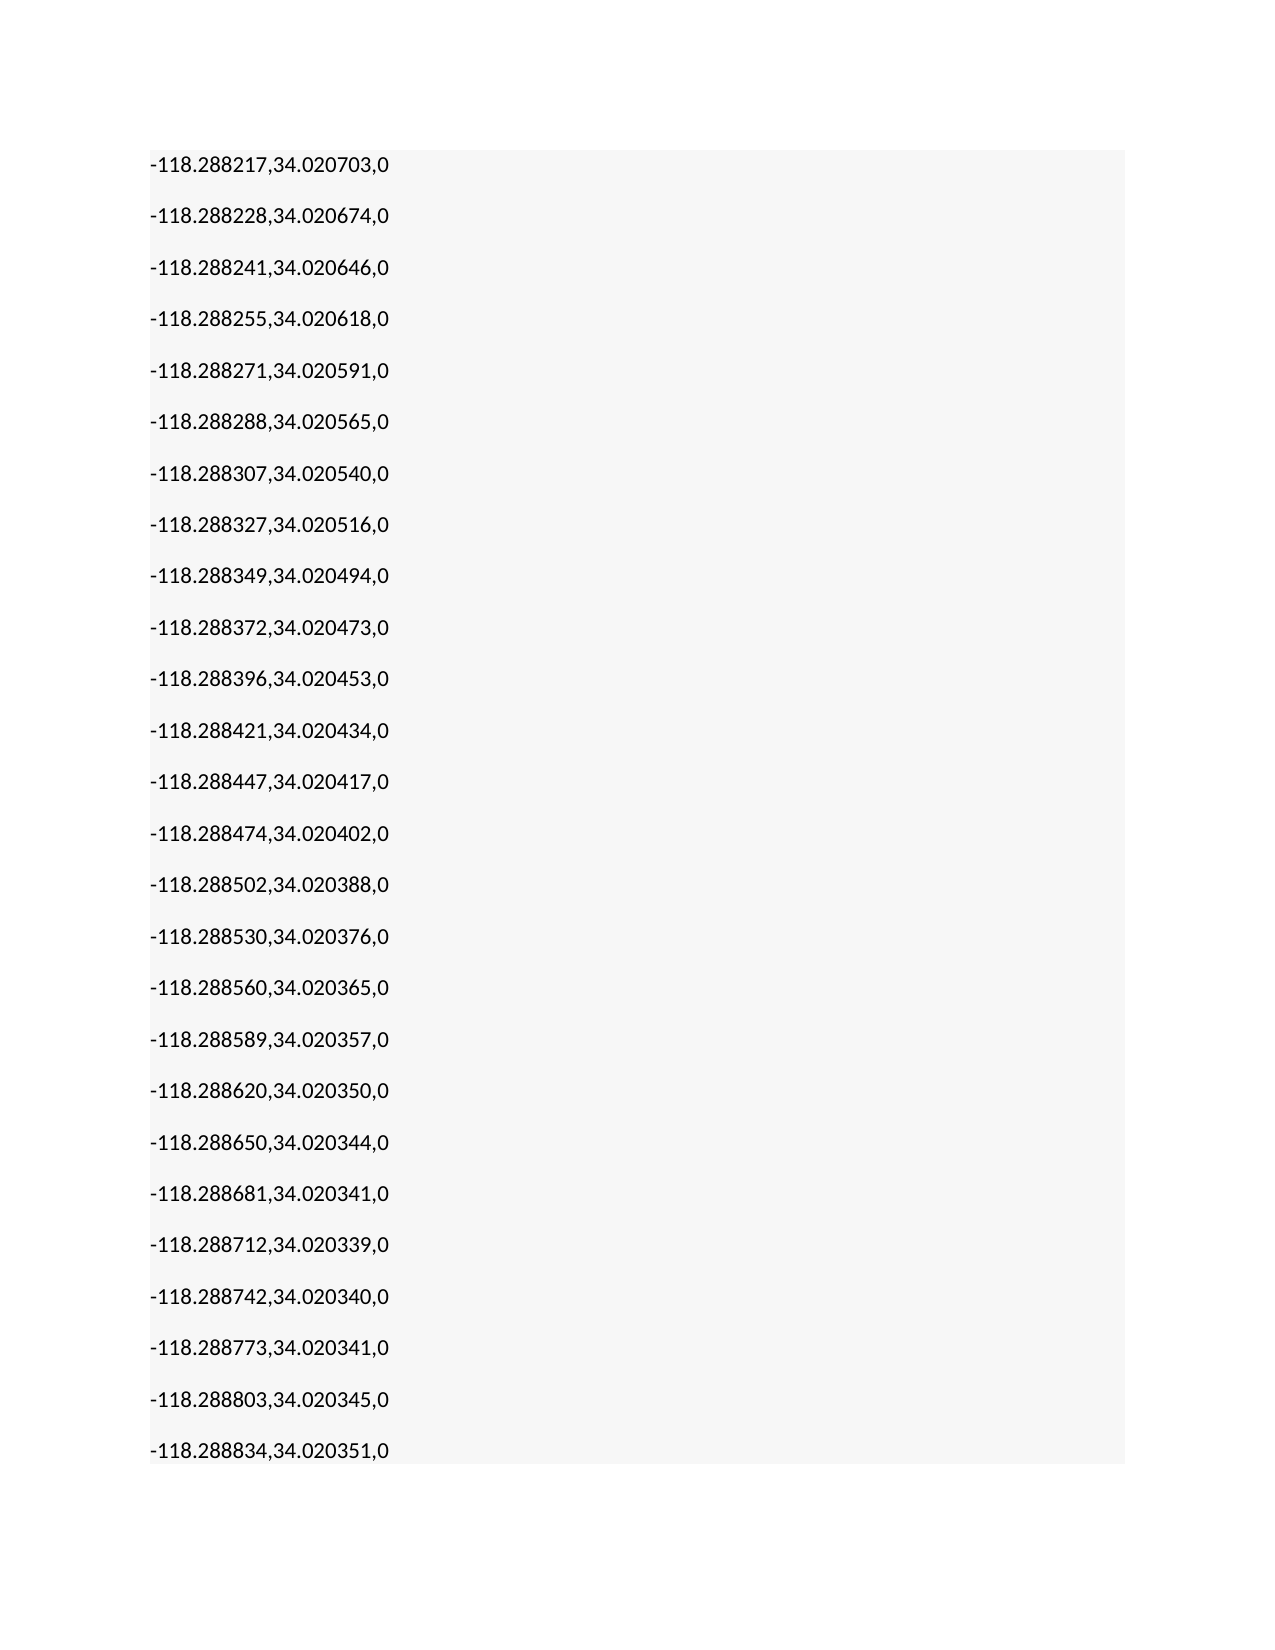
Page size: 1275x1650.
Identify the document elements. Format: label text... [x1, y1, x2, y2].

subtitle -118.288589,34.020357,0 [150, 1025, 1125, 1053]
subtitle -118.288396,34.020453,0 [150, 664, 1125, 693]
subtitle -118.288447,34.020417,0 [150, 767, 1125, 796]
subtitle -118.288834,34.020351,0 [150, 1436, 1125, 1464]
subtitle -118.288742,34.020340,0 [150, 1282, 1125, 1310]
subtitle -118.288620,34.020350,0 [150, 1076, 1125, 1104]
subtitle -118.288271,34.020591,0 [150, 356, 1125, 384]
subtitle -118.288241,34.020646,0 [150, 253, 1125, 281]
subtitle -118.288560,34.020365,0 [150, 973, 1125, 1001]
subtitle -118.288474,34.020402,0 [150, 819, 1125, 847]
subtitle -118.288681,34.020341,0 [150, 1179, 1125, 1207]
subtitle -118.288372,34.020473,0 [150, 613, 1125, 641]
subtitle -118.288327,34.020516,0 [150, 510, 1125, 538]
subtitle -118.288349,34.020494,0 [150, 562, 1125, 590]
subtitle -118.288217,34.020703,0 [150, 150, 1125, 178]
subtitle -118.288421,34.020434,0 [150, 716, 1125, 744]
subtitle -118.288530,34.020376,0 [150, 922, 1125, 950]
subtitle -118.288255,34.020618,0 [150, 304, 1125, 332]
subtitle -118.288307,34.020540,0 [150, 459, 1125, 487]
subtitle -118.288773,34.020341,0 [150, 1333, 1125, 1362]
subtitle -118.288228,34.020674,0 [150, 201, 1125, 229]
subtitle -118.288288,34.020565,0 [150, 407, 1125, 435]
subtitle -118.288803,34.020345,0 [150, 1385, 1125, 1413]
subtitle -118.288650,34.020344,0 [150, 1128, 1125, 1156]
subtitle -118.288712,34.020339,0 [150, 1231, 1125, 1259]
subtitle -118.288502,34.020388,0 [150, 870, 1125, 898]
